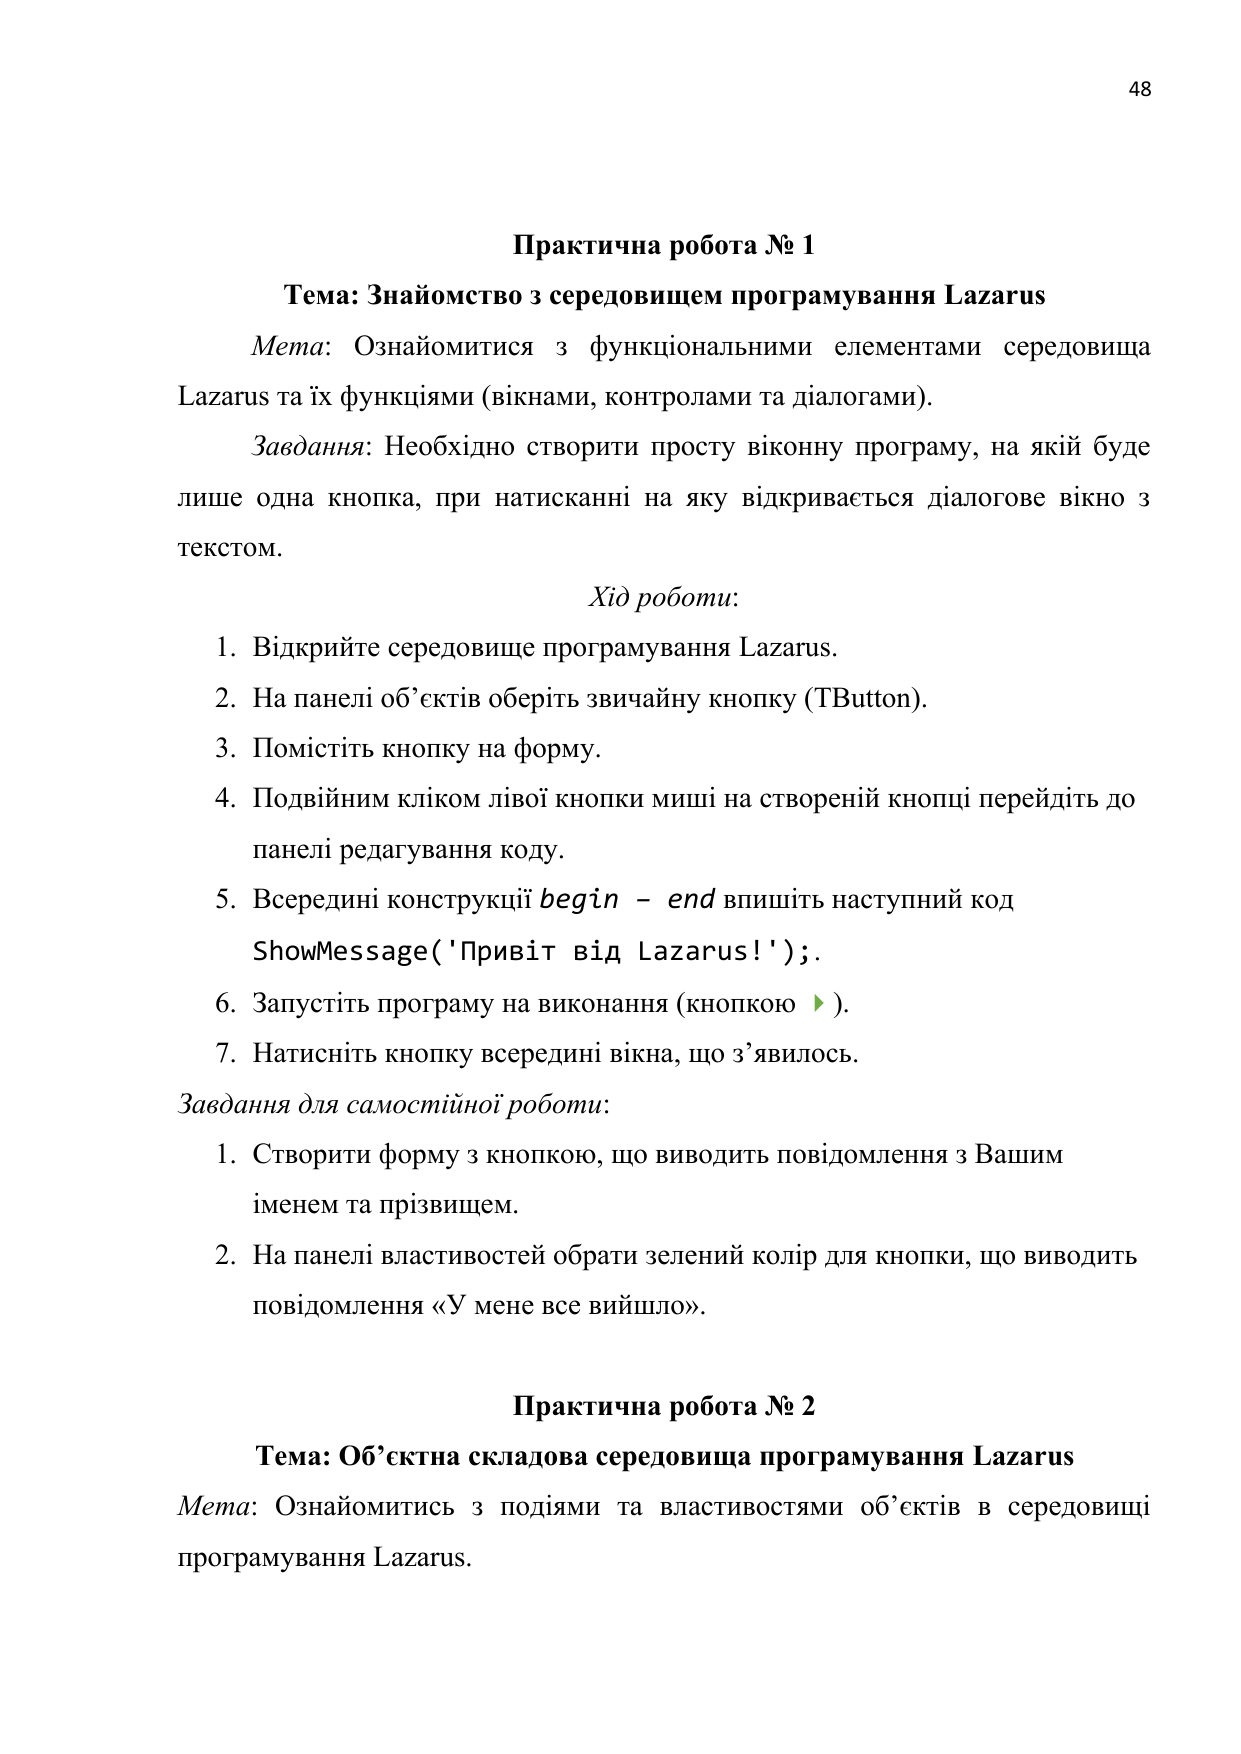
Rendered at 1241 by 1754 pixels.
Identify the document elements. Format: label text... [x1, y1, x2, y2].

text Тема: Знайомство з середовищем програмування Lazarus [177, 277, 1152, 311]
text Практична робота № 2 [177, 1388, 1152, 1421]
text Завдання: Необхідно створити просту віконну програму, на якій буде лише одна кнопка, при натисканні на яку відкривається діалогове вікно з текстом. [177, 428, 1152, 562]
list На панелі властивостей обрати зелений колір для кнопки, що виводить повідомлення «У мене все вийшло». [215, 1237, 1152, 1321]
list Подвійним кліком лівої кнопки миші на створеній кнопці перейдіть до панелі редагування коду. [215, 781, 1152, 864]
text Тема: Об’єктна складова середовища програмування Lazarus [177, 1438, 1152, 1472]
text Хід роботи: [177, 579, 1152, 613]
list Помістіть кнопку на форму. [215, 730, 1152, 764]
list Відкрийте середовище програмування Lazarus. [215, 629, 1152, 663]
list Запустіть програму на виконання (кнопкою ). [215, 985, 1152, 1019]
list Створити форму з кнопкою, що виводить повідомлення з Вашим іменем та прізвищем. [215, 1136, 1152, 1220]
list На панелі об’єктів оберіть звичайну кнопку (TButton). [215, 680, 1152, 713]
text Мета: Ознайомитись з подіями та властивостями об’єктів в середовищі програмування Lazarus. [177, 1488, 1152, 1572]
text Мета: Ознайомитися з функціональними елементами середовища Lazarus та їх функціями (вікнами, контролами та діалогами). [177, 328, 1152, 412]
list Всередині конструкції begin – end впишіть наступний код ShowMessage('Привіт від Lazarus!');. [215, 881, 1152, 968]
text Завдання для самостійної роботи: [177, 1086, 1152, 1119]
list Натисніть кнопку всередині вікна, що з’явилось. [215, 1036, 1152, 1069]
text Практична робота № 1 [177, 227, 1152, 261]
